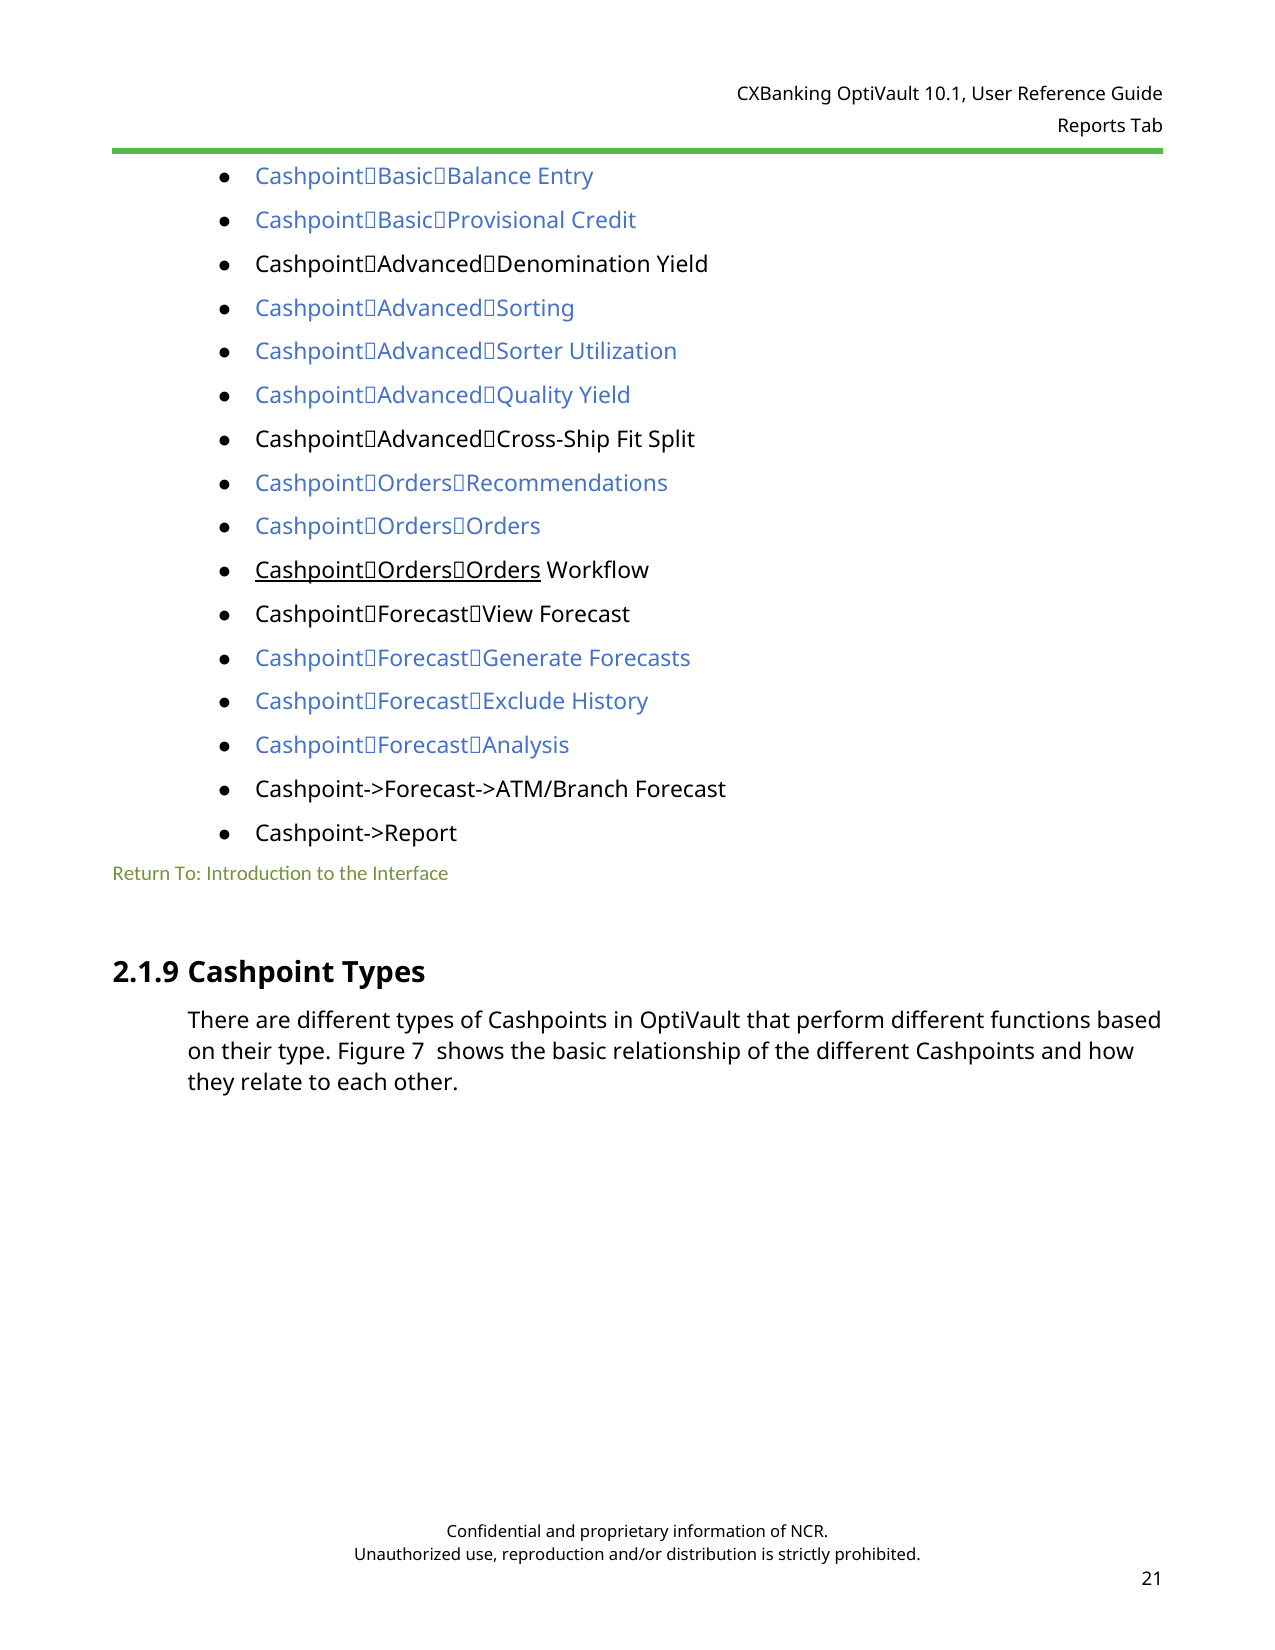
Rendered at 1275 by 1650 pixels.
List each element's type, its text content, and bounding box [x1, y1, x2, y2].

list CashpointAdvancedCross-Ship Fit Split [217, 423, 1163, 454]
text Return To: Introduction to the Interface [112, 860, 1163, 886]
list CashpointAdvancedQuality Yield [217, 379, 1163, 410]
list CashpointOrdersOrders Workflow [217, 554, 1163, 585]
list CashpointForecastGenerate Forecasts [217, 642, 1163, 673]
list CashpointForecastExclude History [217, 685, 1163, 717]
list CashpointAdvancedSorting [217, 292, 1163, 323]
list CashpointBasicProvisional Credit [217, 204, 1163, 235]
subtitle Cashpoint Types [112, 952, 1163, 991]
list CashpointAdvancedDenomination Yield [217, 248, 1163, 279]
text There are different types of Cashpoints in OptiVault that perform different functions based on their type. Figure 7 shows the basic relationship of the different Cashpoints and how they relate to each other. [187, 1004, 1163, 1097]
list Cashpoint->Report [217, 817, 1163, 848]
list CashpointAdvancedSorter Utilization [217, 335, 1163, 367]
list Cashpoint->Forecast->ATM/Branch Forecast [217, 773, 1163, 804]
list CashpointOrdersOrders [217, 510, 1163, 542]
list CashpointOrdersRecommendations [217, 467, 1163, 498]
list CashpointForecastView Forecast [217, 598, 1163, 629]
list CashpointForecastAnalysis [217, 729, 1163, 760]
list CashpointBasicBalance Entry [217, 160, 1163, 192]
